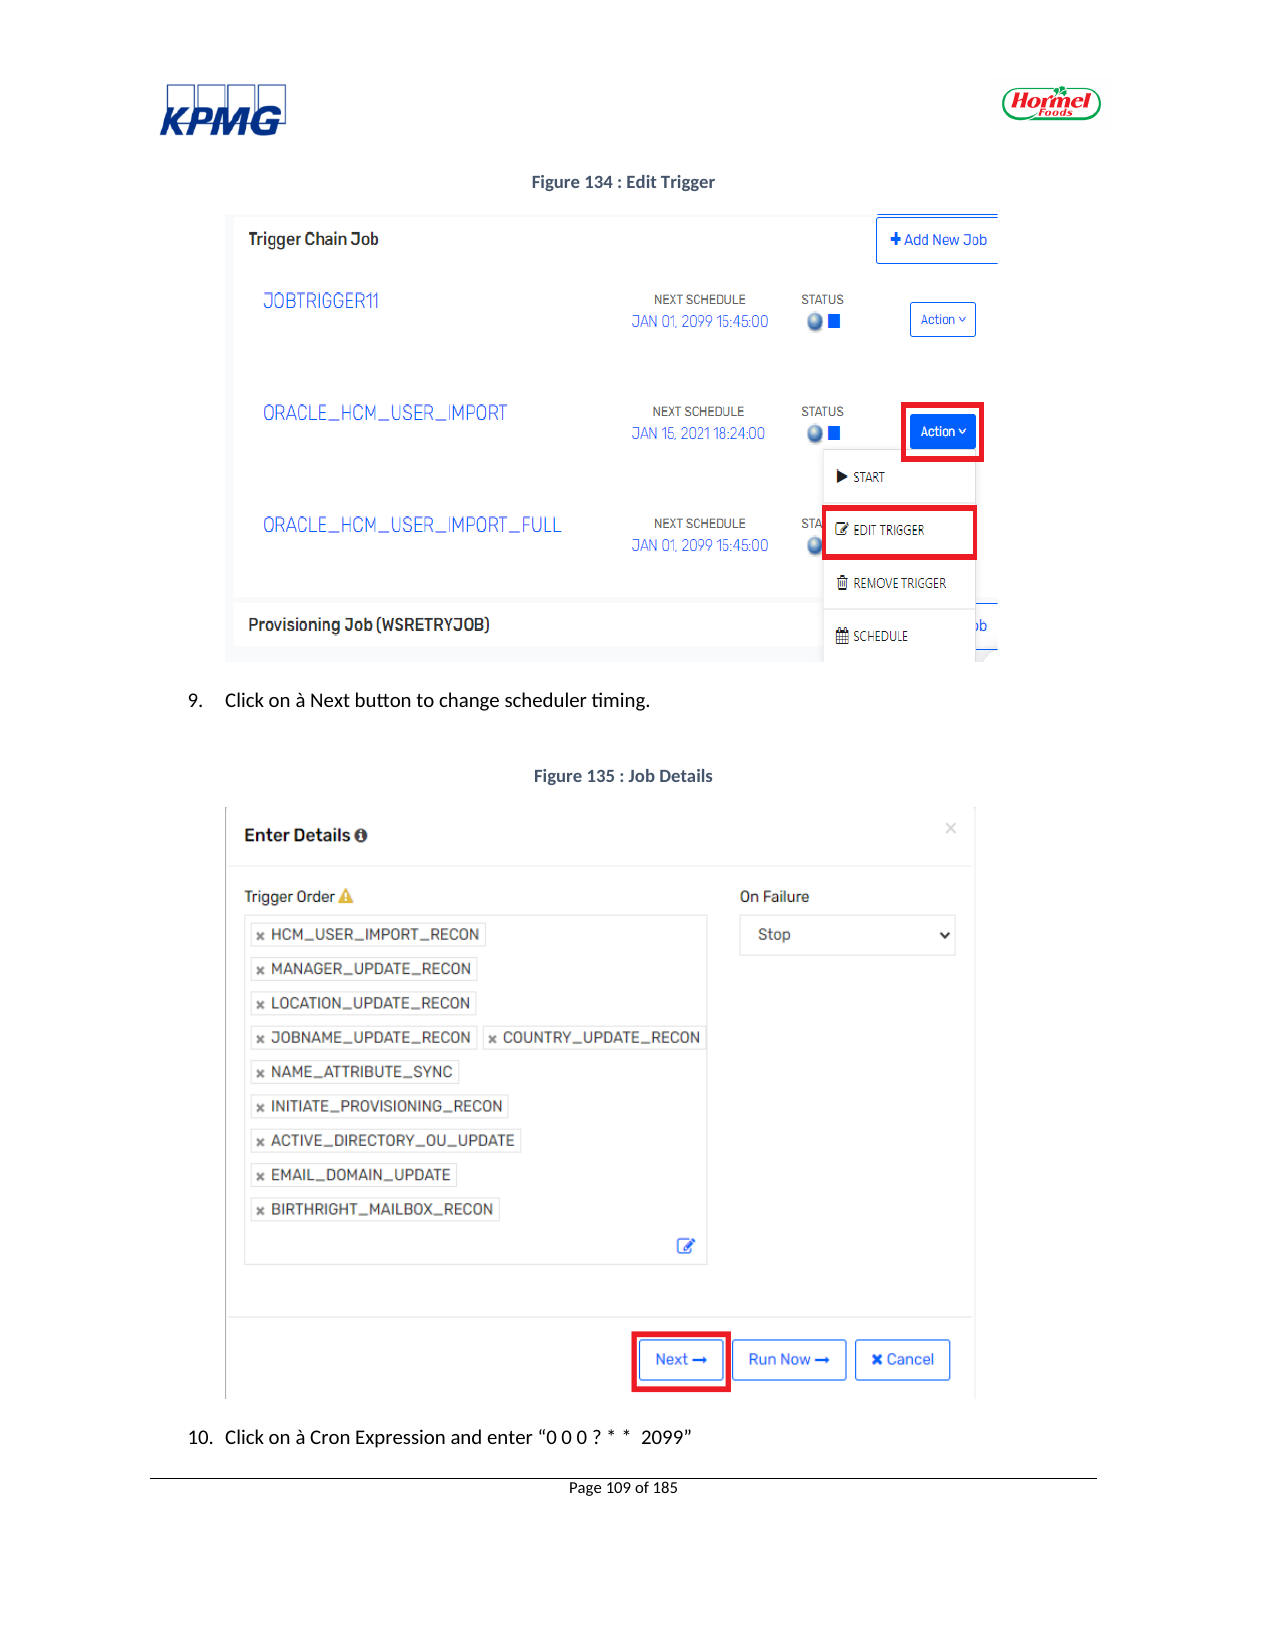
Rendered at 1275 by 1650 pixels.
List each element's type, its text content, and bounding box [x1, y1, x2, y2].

list Click on à Cron Expression and enter “0 0 0 ? * * 2099” [187, 1424, 1097, 1450]
list Click on à Next button to change scheduler timing. [187, 687, 1097, 713]
text Figure 135 : Job Details [150, 764, 1097, 787]
picture [225, 807, 976, 1399]
picture [988, 77, 1114, 140]
picture [225, 214, 998, 662]
text Figure 134 : Edit Trigger [150, 171, 1097, 194]
picture [150, 75, 302, 146]
